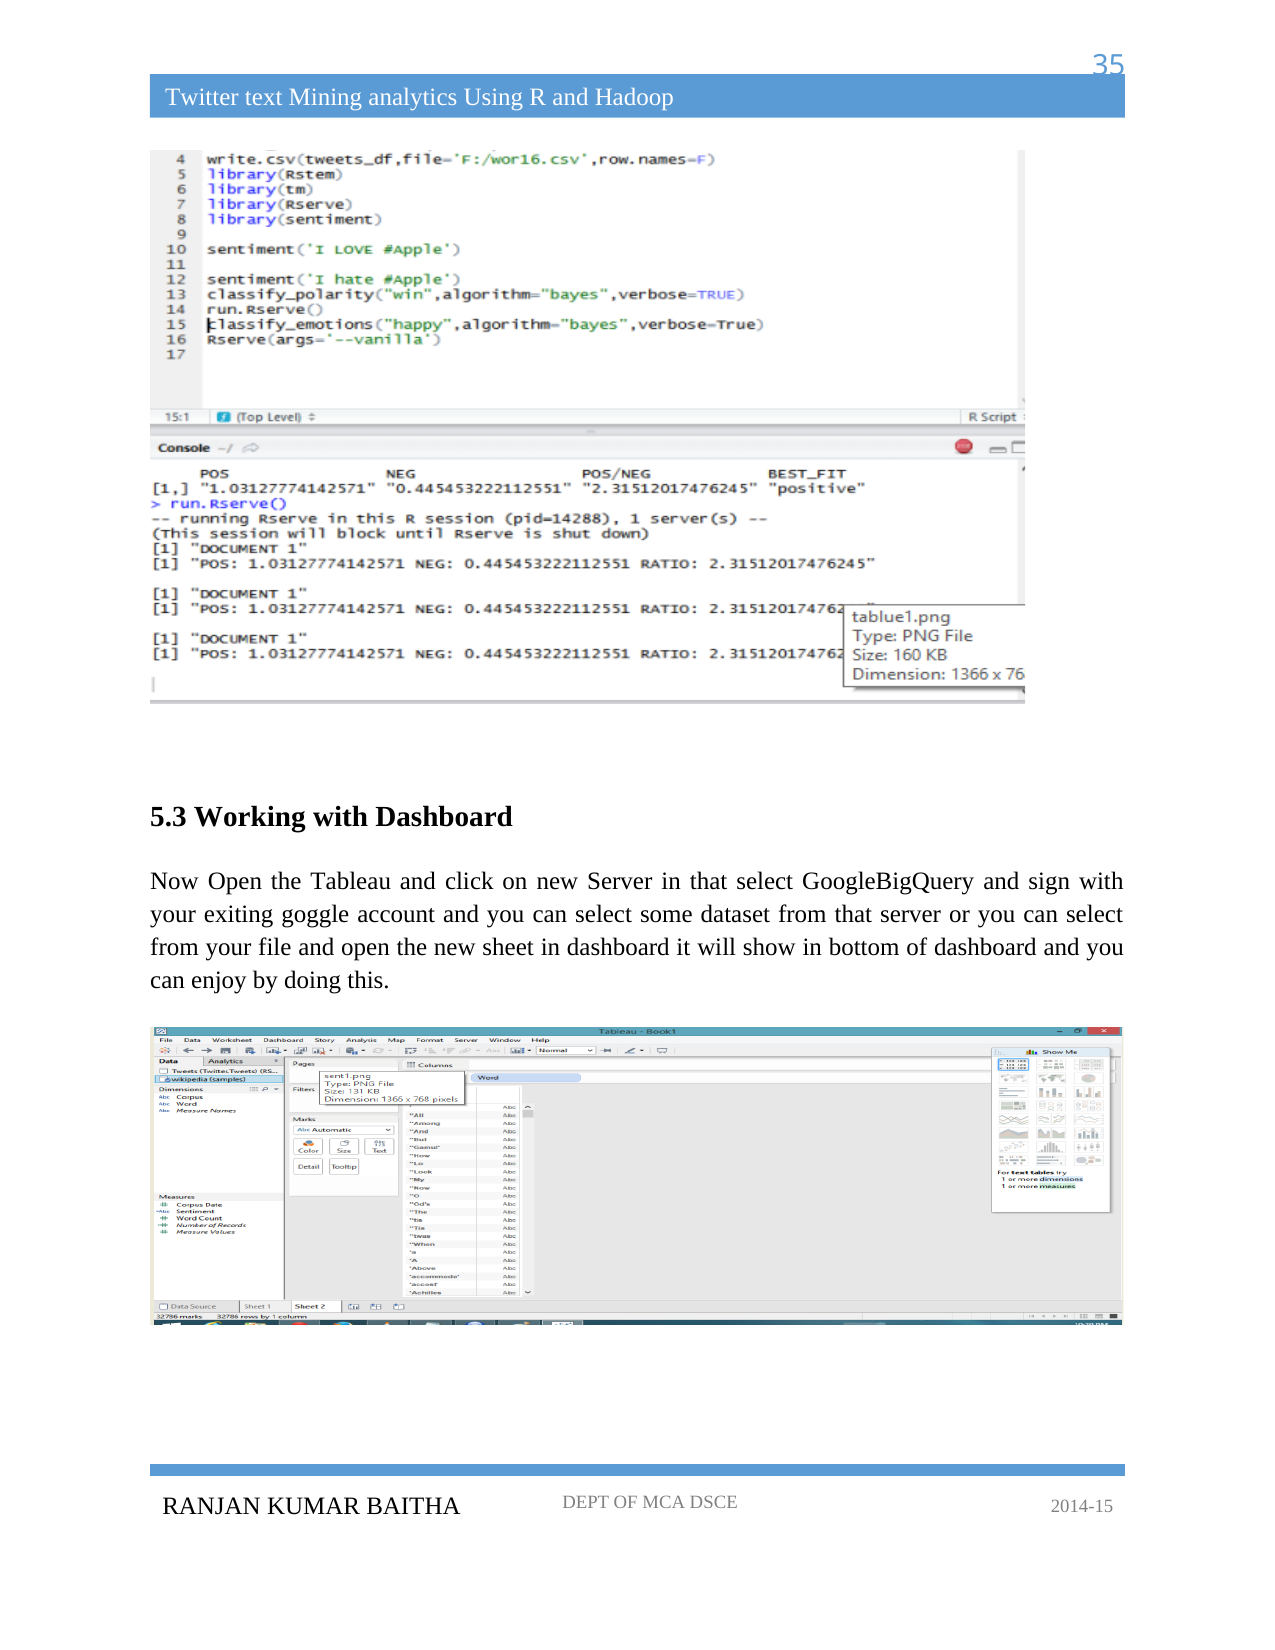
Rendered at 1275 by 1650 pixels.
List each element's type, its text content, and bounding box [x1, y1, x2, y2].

picture [150, 150, 1025, 704]
text Now Open the Tableau and click on new Server in that select GoogleBigQuery and sign with your exiting goggle account and you can select some dataset from that server or you can select from your file and open the new sheet in dashboard it will show in bottom of dashboard and you can enjoy by doing this. [150, 866, 1125, 994]
text 5.3 Working with Dashboard [150, 799, 1125, 832]
picture [150, 1027, 1124, 1325]
